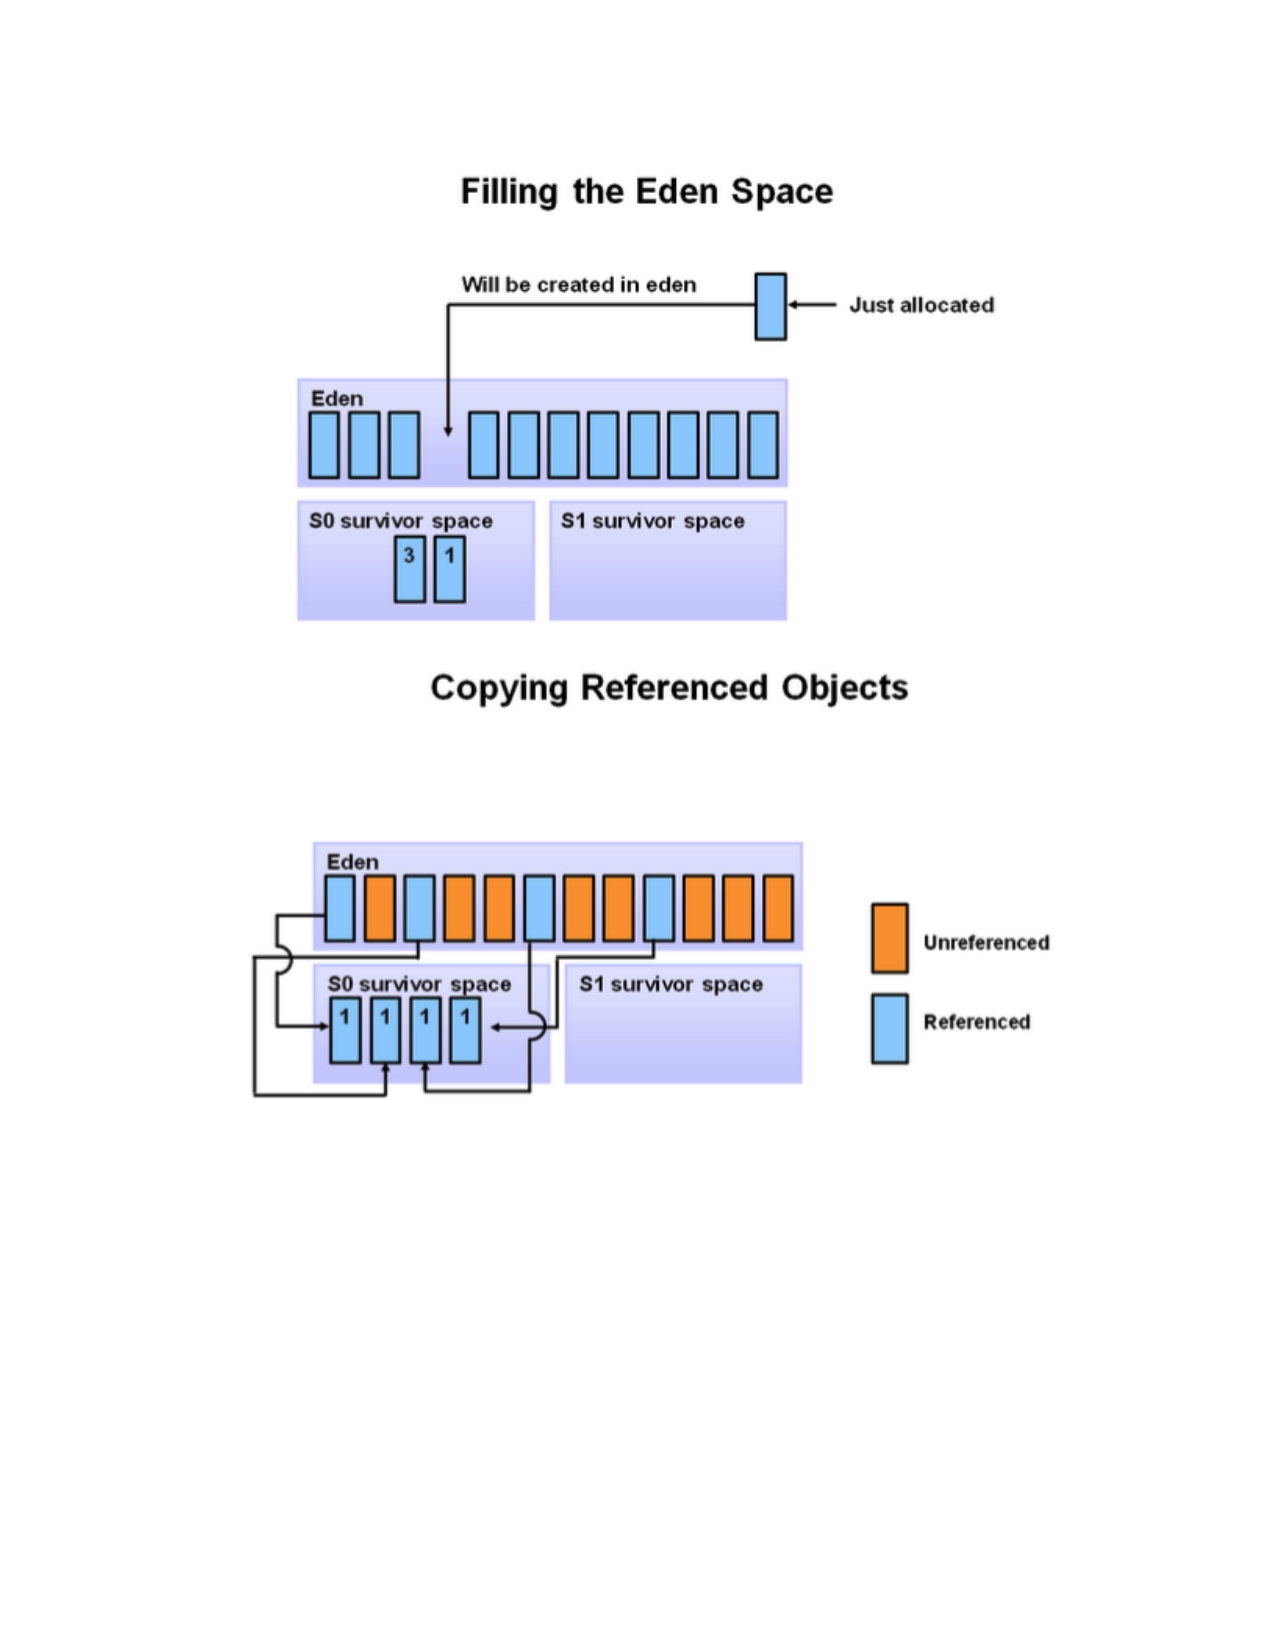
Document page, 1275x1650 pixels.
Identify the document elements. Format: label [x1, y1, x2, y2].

picture [237, 150, 1038, 641]
picture [214, 644, 1061, 1140]
